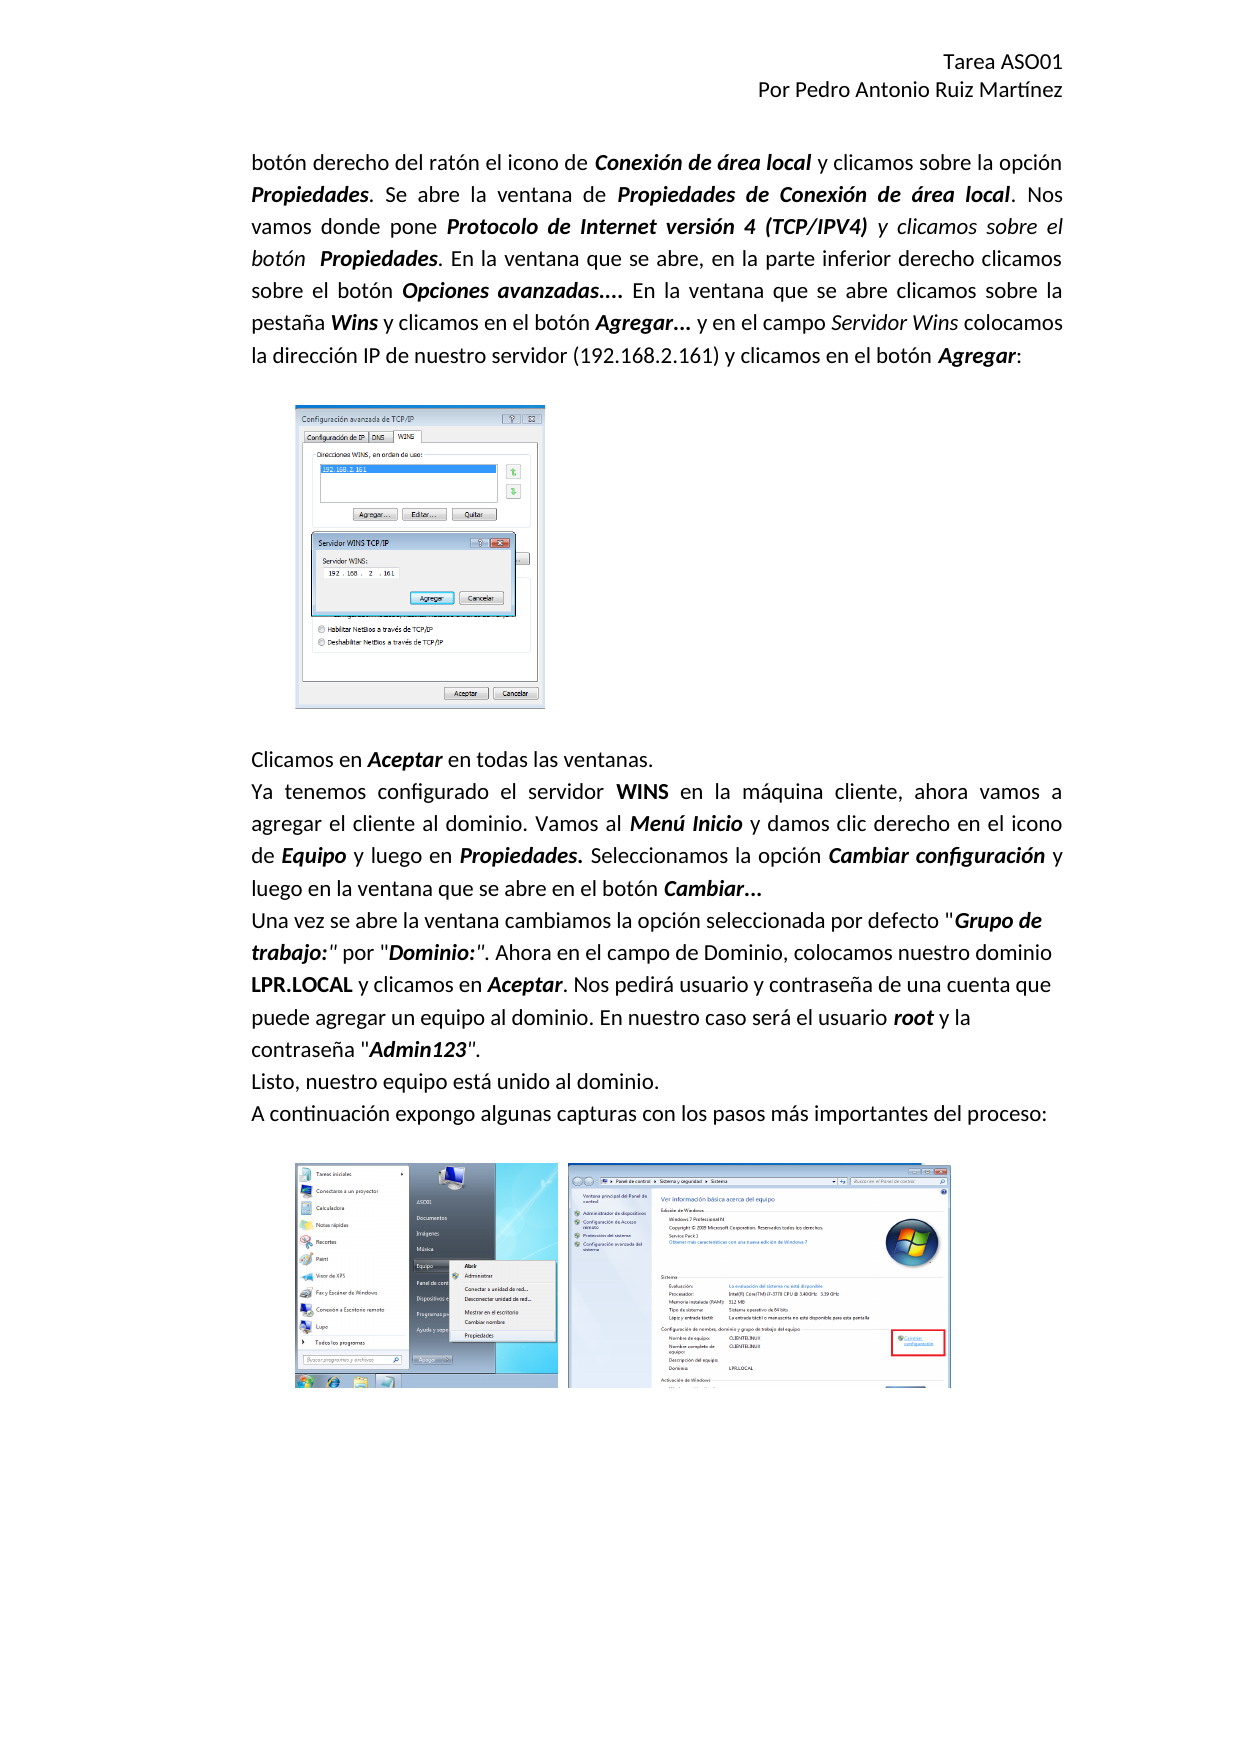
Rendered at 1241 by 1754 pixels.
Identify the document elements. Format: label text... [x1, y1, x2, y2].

picture [295, 405, 546, 709]
picture [295, 1163, 558, 1388]
text Clicamos en Aceptar en todas las ventanas. [251, 745, 1063, 773]
text Una vez se abre la ventana cambiamos la opción seleccionada por defecto "Grupo de trabajo:" por "Dominio:". Ahora en el campo de Dominio, colocamos nuestro dominio LPR.LOCAL y clicamos en Aceptar. Nos pedirá usuario y contraseña de una cuenta que puede agregar un equipo al dominio. En nuestro caso será el usuario root y la contraseña "Admin123". [251, 906, 1063, 1063]
text Ya tenemos configurado el servidor WINS en la máquina cliente, ahora vamos a agregar el cliente al dominio. Vamos al Menú Inicio y damos clic derecho en el icono de Equipo y luego en Propiedades. Seleccionamos la opción Cambiar configuración y luego en la ventana que se abre en el botón Cambiar... [251, 777, 1063, 902]
text Listo, nuestro equipo está unido al dominio. [251, 1067, 1063, 1095]
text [251, 148, 1063, 369]
text A continuación expongo algunas capturas con los pasos más importantes del proceso: [251, 1099, 1063, 1127]
picture [568, 1163, 951, 1388]
